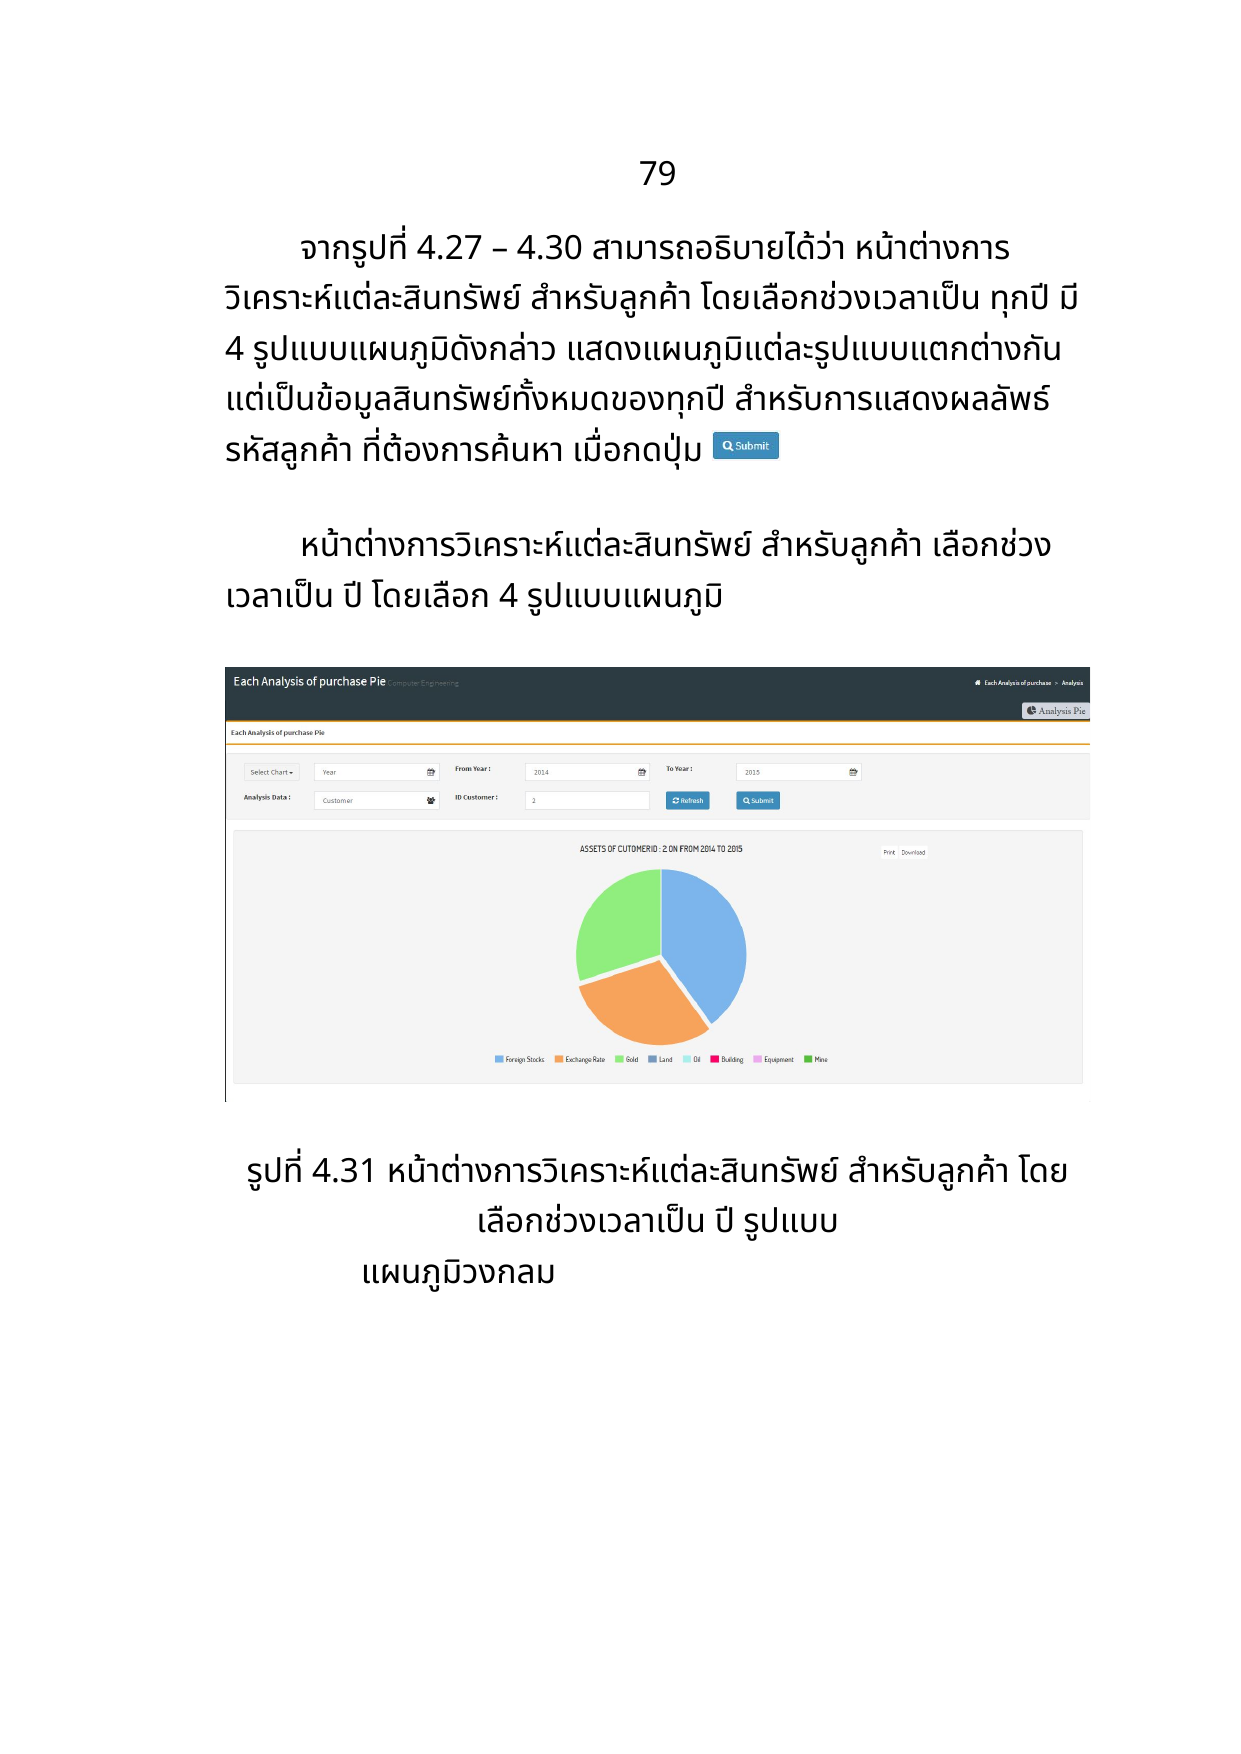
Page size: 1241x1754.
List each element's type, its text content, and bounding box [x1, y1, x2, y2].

text หน้าต่างการวิเคราะห์แต่ละสินทรัพย์ สำหรับลูกค้า เลือกช่วงเวลาเป็น ปี โดยเลือก 4 รูปแบบแผนภูมิ [225, 521, 1090, 622]
text แผนภูมิวงกลม [225, 1248, 1090, 1298]
picture [711, 430, 781, 461]
text รูปที่ 4.31 หน้าต่างการวิเคราะห์แต่ละสินทรัพย์ สำหรับลูกค้า โดยเลือกช่วงเวลาเป็น ปี รูปแบบ [225, 1147, 1090, 1248]
text จากรูปที่ 4.27 – 4.30 สามารถอธิบายได้ว่า หน้าต่างการวิเคราะห์แต่ละสินทรัพย์ สำหรับลูกค้า โดยเลือกช่วงเวลาเป็น ทุกปี มี 4 รูปแบบแผนภูมิดังกล่าว แสดงแผนภูมิแต่ละรูปแบบแตกต่างกัน แต่เป็นข้อมูลสินทรัพย์ทั้งหมดของทุกปี สำหรับการแสดงผลลัพธ์รหัสลูกค้า ที่ต้องการค้นหา เมื่อกดปุ่ม [225, 223, 1090, 476]
picture [225, 667, 1091, 1102]
